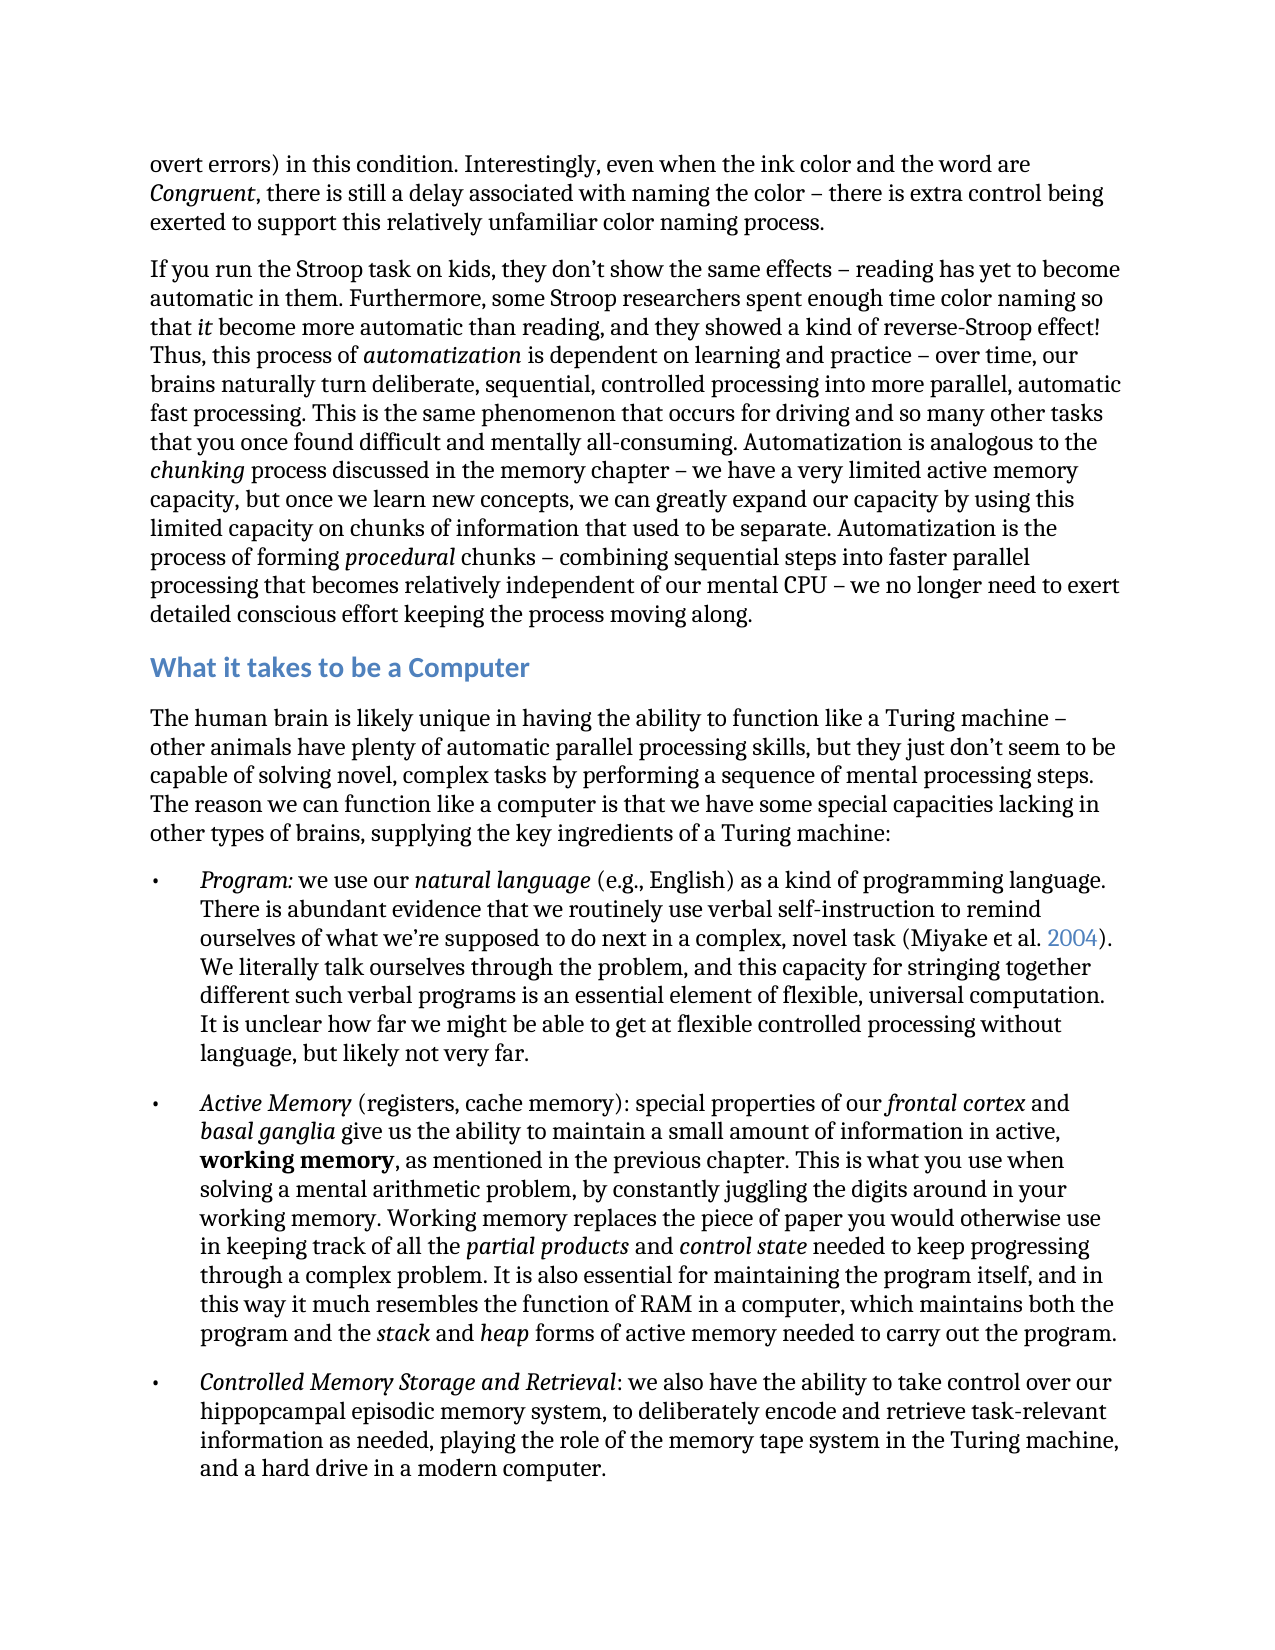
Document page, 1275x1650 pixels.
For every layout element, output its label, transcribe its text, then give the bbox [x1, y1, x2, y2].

text The human brain is likely unique in having the ability to function like a Turing machine – other animals have plenty of automatic parallel processing skills, but they just don’t seem to be capable of solving novel, complex tasks by performing a sequence of mental processing steps. The reason we can function like a computer is that we have some special capacities lacking in other types of brains, supplying the key ingredients of a Turing machine: [150, 704, 1125, 848]
subtitle What it takes to be a Computer [150, 649, 1125, 685]
list Program: we use our natural language (e.g., English) as a kind of programming language. There is abundant evidence that we routinely use verbal self-instruction to remind ourselves of what we’re supposed to do next in a complex, novel task (Miyake et al. 2004). We literally talk ourselves through the problem, and this capacity for stringing together different such verbal programs is an essential element of flexible, universal computation. It is unclear how far we might be able to get at flexible controlled processing without language, but likely not very far. [150, 866, 1125, 1068]
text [150, 150, 1125, 236]
list Active Memory (registers, cache memory): special properties of our frontal cortex and basal ganglia give us the ability to maintain a small amount of information in active, working memory, as mentioned in the previous chapter. This is what you use when solving a mental arithmetic problem, by constantly juggling the digits around in your working memory. Working memory replaces the piece of paper you would otherwise use in keeping track of all the partial products and control state needed to keep progressing through a complex problem. It is also essential for maintaining the program itself, and in this way it much resembles the function of RAM in a computer, which maintains both the program and the stack and heap forms of active memory needed to carry out the program. [150, 1088, 1125, 1347]
text If you run the Stroop task on kids, they don’t show the same effects – reading has yet to become automatic in them. Furthermore, some Stroop researchers spent enough time color naming so that it become more automatic than reading, and they showed a kind of reverse-Stroop effect! Thus, this process of automatization is dependent on learning and practice – over time, our brains naturally turn deliberate, sequential, controlled processing into more parallel, automatic fast processing. This is the same phenomenon that occurs for driving and so many other tasks that you once found difficult and mentally all-consuming. Automatization is analogous to the chunking process discussed in the memory chapter – we have a very limited active memory capacity, but once we learn new concepts, we can greatly expand our capacity by using this limited capacity on chunks of information that used to be separate. Automatization is the process of forming procedural chunks – combining sequential steps into faster parallel processing that becomes relatively independent of our mental CPU – we no longer need to exert detailed conscious effort keeping the process moving along. [150, 255, 1125, 629]
list Controlled Memory Storage and Retrieval: we also have the ability to take control over our hippopcampal episodic memory system, to deliberately encode and retrieve task-relevant information as needed, playing the role of the memory tape system in the Turing machine, and a hard drive in a modern computer. [150, 1368, 1125, 1483]
